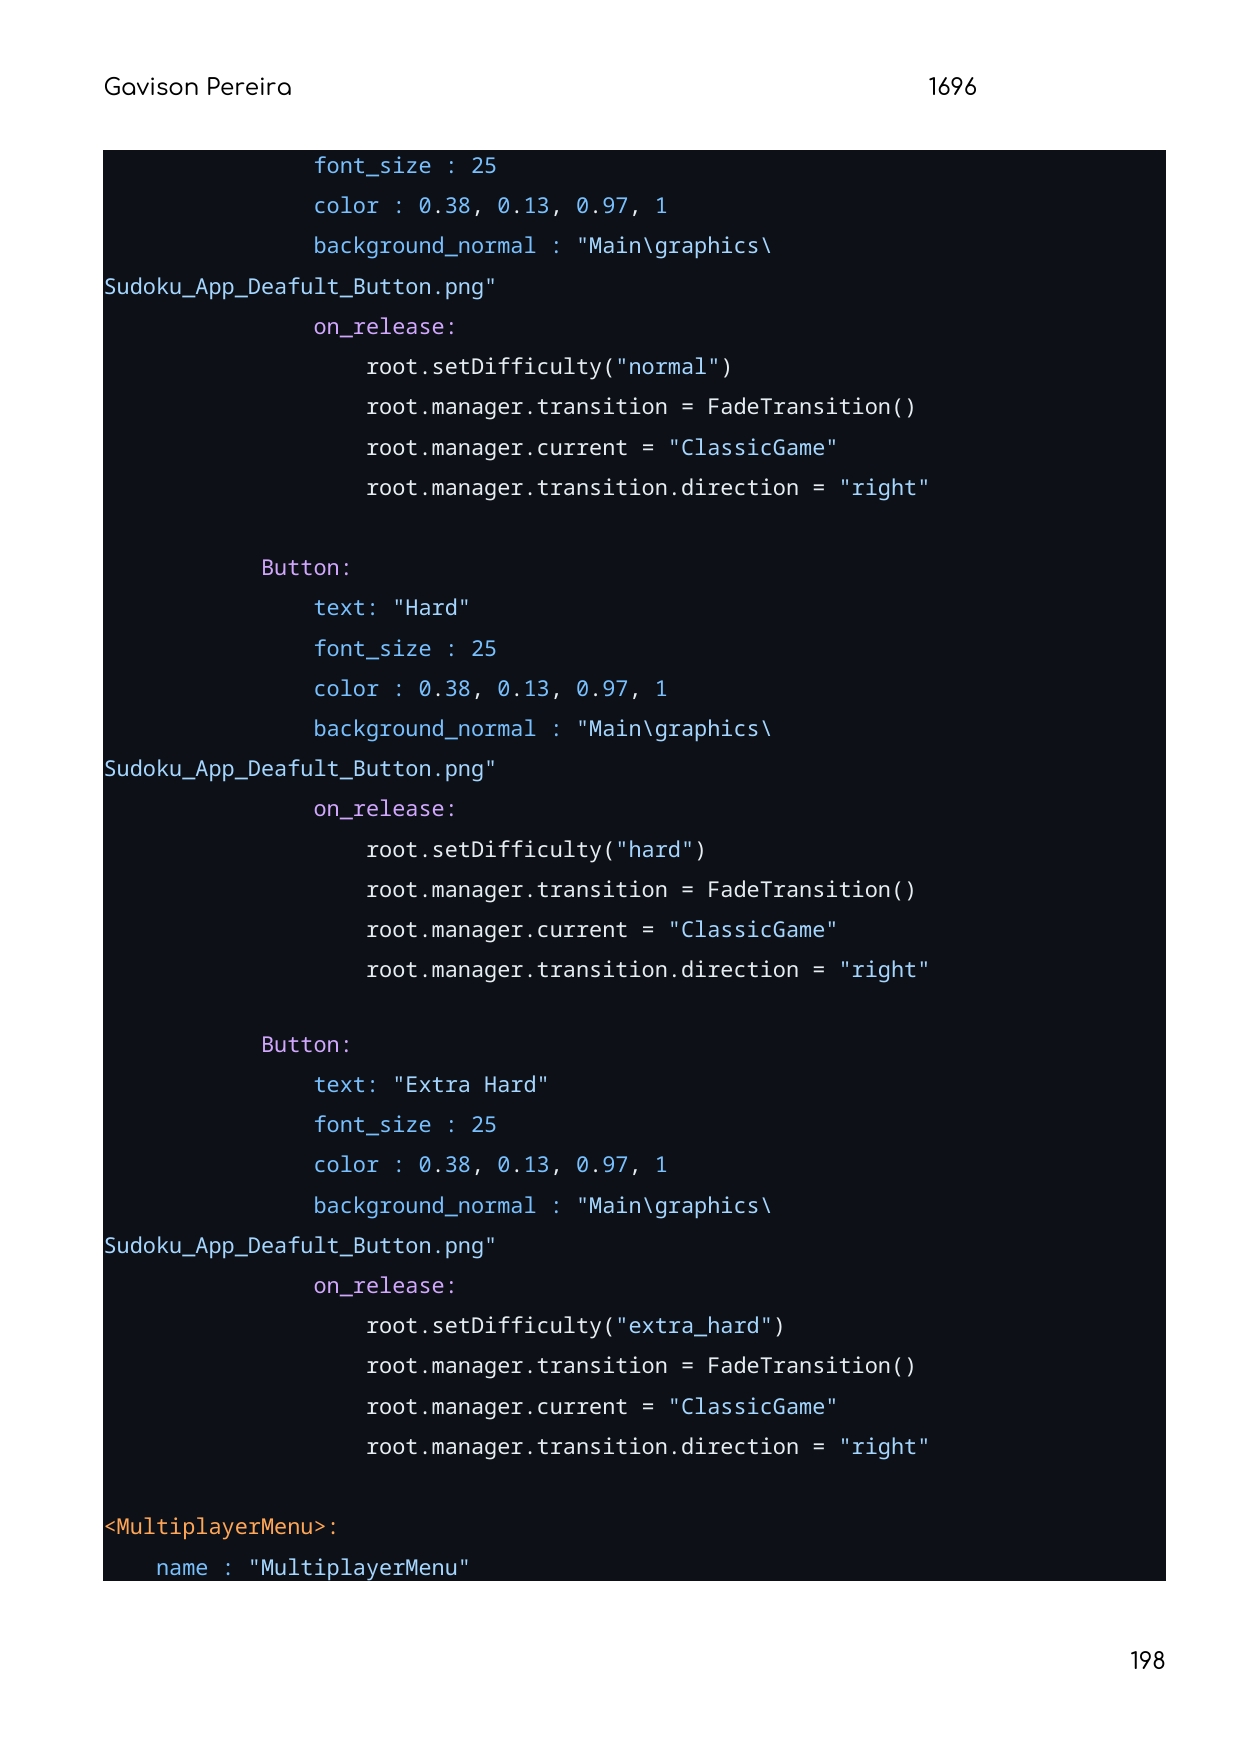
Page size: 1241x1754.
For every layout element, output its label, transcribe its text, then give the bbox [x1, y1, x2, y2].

text root.setDifficulty("hard") [103, 833, 1166, 863]
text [103, 391, 1166, 421]
text root.manager.transition = FadeTransition() [103, 874, 1166, 903]
text color : 0.38, 0.13, 0.97, 1 [103, 1149, 1166, 1179]
text background_normal : "Main\graphics\Sudoku_App_Deafult_Button.png" [103, 230, 1166, 300]
text root.manager.current = "ClassicGame" [103, 1391, 1166, 1420]
text background_normal : "Main\graphics\Sudoku_App_Deafult_Button.png" [103, 1189, 1166, 1259]
text root.manager.transition.direction = "right" [103, 954, 1166, 984]
text font_size : 25 [103, 150, 1166, 180]
text background_normal : "Main\graphics\Sudoku_App_Deafult_Button.png" [103, 713, 1166, 783]
text root.setDifficulty("extra_hard") [103, 1310, 1166, 1340]
text font_size : 25 [103, 1109, 1166, 1139]
text on_release: [103, 793, 1166, 823]
text color : 0.38, 0.13, 0.97, 1 [103, 190, 1166, 220]
text root.manager.transition = FadeTransition() [103, 1350, 1166, 1380]
text text: "Hard" [103, 592, 1166, 622]
text font_size : 25 [103, 632, 1166, 662]
text name : "MultiplayerMenu" [103, 1551, 1166, 1581]
text root.manager.current = "ClassicGame" [103, 431, 1166, 461]
text <MultiplayerMenu>: [103, 1511, 1166, 1541]
text on_release: [103, 1270, 1166, 1300]
text on_release: [103, 311, 1166, 341]
text Button: [103, 552, 1166, 582]
text text: "Extra Hard" [103, 1069, 1166, 1099]
text root.manager.current = "ClassicGame" [103, 914, 1166, 944]
text root.setDifficulty("normal") [103, 351, 1166, 381]
text root.manager.transition.direction = "right" [103, 472, 1166, 501]
text Button: [103, 1029, 1166, 1058]
text color : 0.38, 0.13, 0.97, 1 [103, 673, 1166, 702]
text root.manager.transition.direction = "right" [103, 1431, 1166, 1461]
